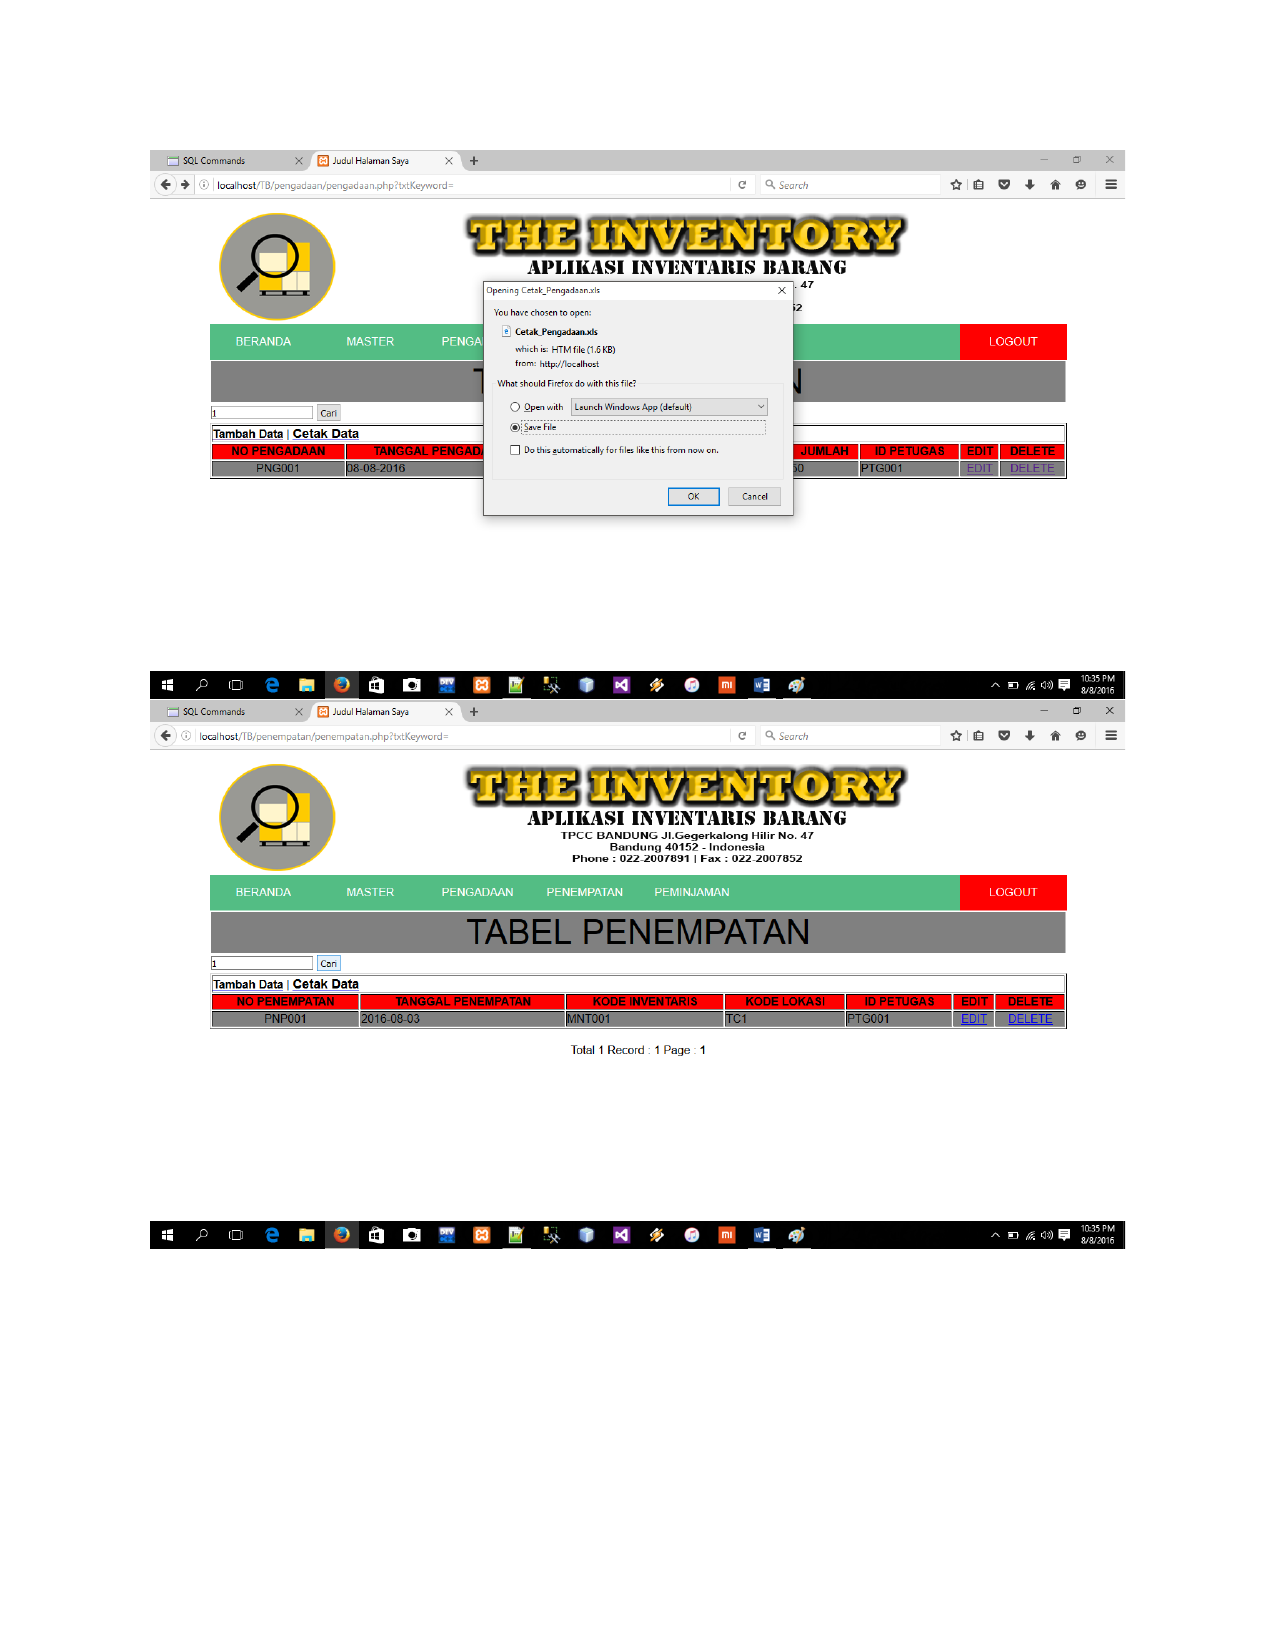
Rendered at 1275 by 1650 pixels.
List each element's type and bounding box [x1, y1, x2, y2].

picture [150, 150, 1125, 699]
picture [150, 700, 1125, 1249]
